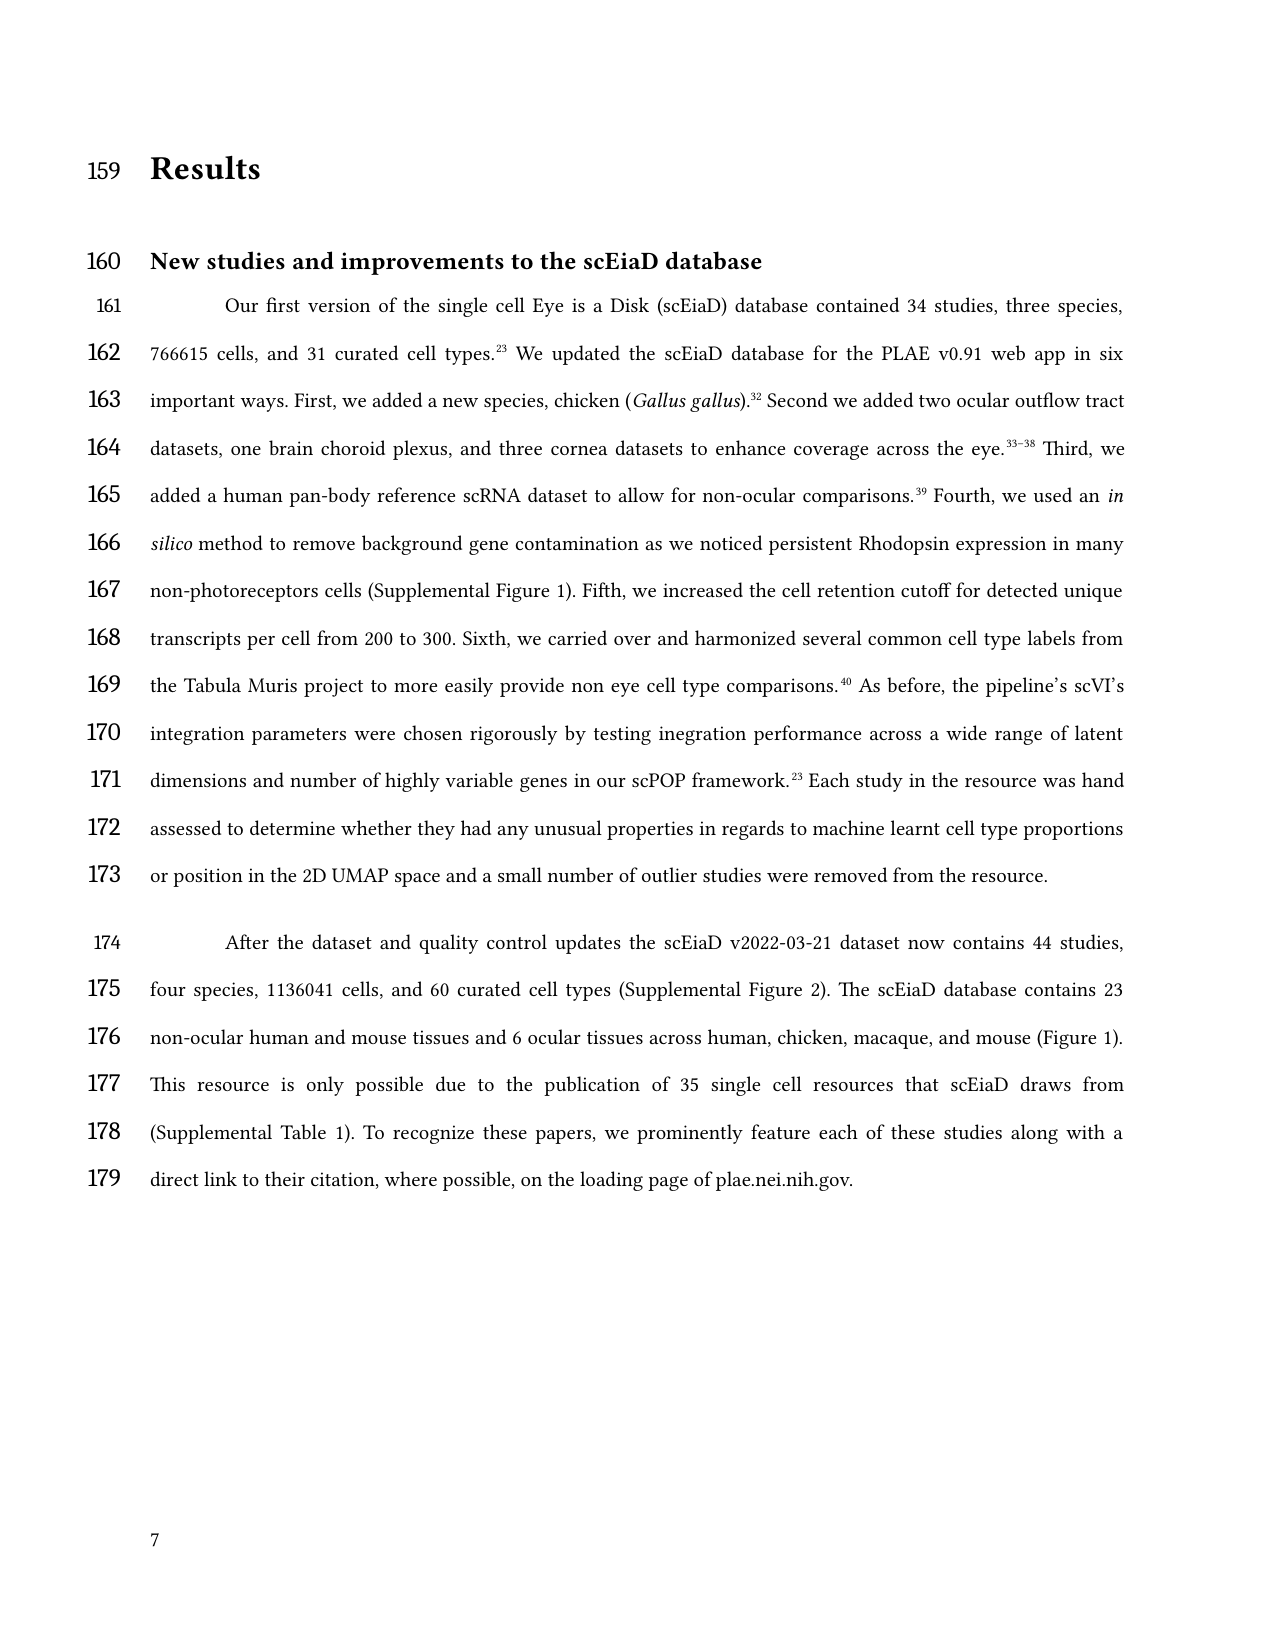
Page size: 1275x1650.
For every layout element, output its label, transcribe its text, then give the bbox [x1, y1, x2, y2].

text After the dataset and quality control updates the scEiaD v2022-03-21 dataset now contains 44 studies, four species, 1136041 cells, and 60 curated cell types (Supplemental Figure 2). The scEiaD database contains 23 non-ocular human and mouse tissues and 6 ocular tissues across human, chicken, macaque, and mouse (Figure 1). This resource is only possible due to the publication of 35 single cell resources that scEiaD draws from (Supplemental Table 1). To recognize these papers, we prominently feature each of these studies along with a direct link to their citation, where possible, on the loading page of plae.nei.nih.gov. [150, 930, 1125, 1192]
subtitle Results [150, 150, 1125, 188]
subtitle New studies and improvements to the scEiaD database [150, 247, 1125, 275]
text Our first version of the single cell Eye is a Disk (scEiaD) database contained 34 studies, three species, 766615 cells, and 31 curated cell types.23 We updated the scEiaD database for the PLAE v0.91 web app in six important ways. First, we added a new species, chicken (Gallus gallus).32 Second we added two ocular outflow tract datasets, one brain choroid plexus, and three cornea datasets to enhance coverage across the eye.33–38 Third, we added a human pan-body reference scRNA dataset to allow for non-ocular comparisons.39 Fourth, we used an in silico method to remove background gene contamination as we noticed persistent Rhodopsin expression in many non-photoreceptors cells (Supplemental Figure 1). Fifth, we increased the cell retention cutoff for detected unique transcripts per cell from 200 to 300. Sixth, we carried over and harmonized several common cell type labels from the Tabula Muris project to more easily provide non eye cell type comparisons.40 As before, the pipeline’s scVI’s integration parameters were chosen rigorously by testing inegration performance across a wide range of latent dimensions and number of highly variable genes in our scPOP framework.23 Each study in the resource was hand assessed to determine whether they had any unusual properties in regards to machine learnt cell type proportions or position in the 2D UMAP space and a small number of outlier studies were removed from the resource. [150, 294, 1125, 888]
